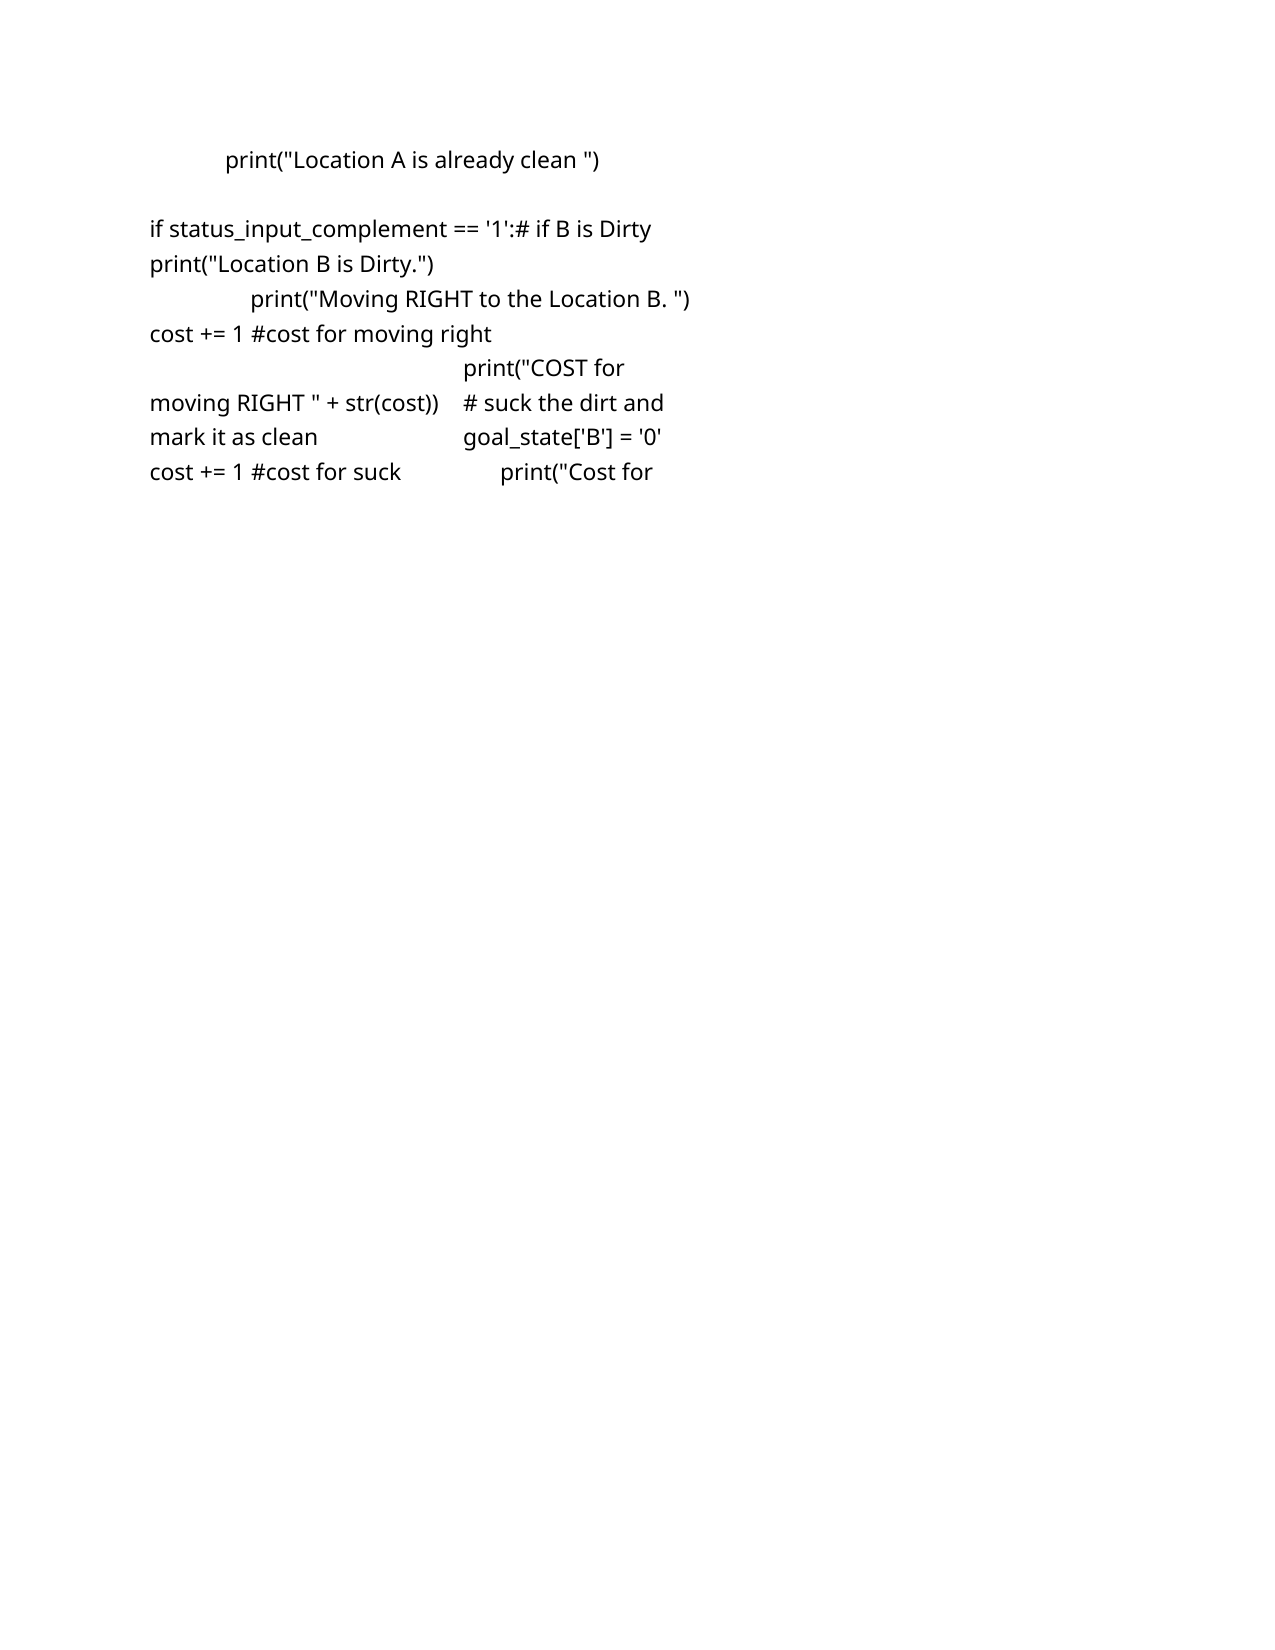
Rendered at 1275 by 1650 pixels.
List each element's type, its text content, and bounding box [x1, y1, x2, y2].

text print("Moving RIGHT to the Location B. ") cost += 1 #cost for moving right print("COST for moving RIGHT " + str(cost)) # suck the dirt and mark it as clean goal_state['B'] = '0' [149, 283, 702, 452]
text cost += 1 #cost for suck print("Cost for [149, 456, 1137, 487]
text print("Location A is already clean ") if status_input_complement == '1':# if B is Dirty print("Location B is Dirty.") [149, 144, 673, 279]
